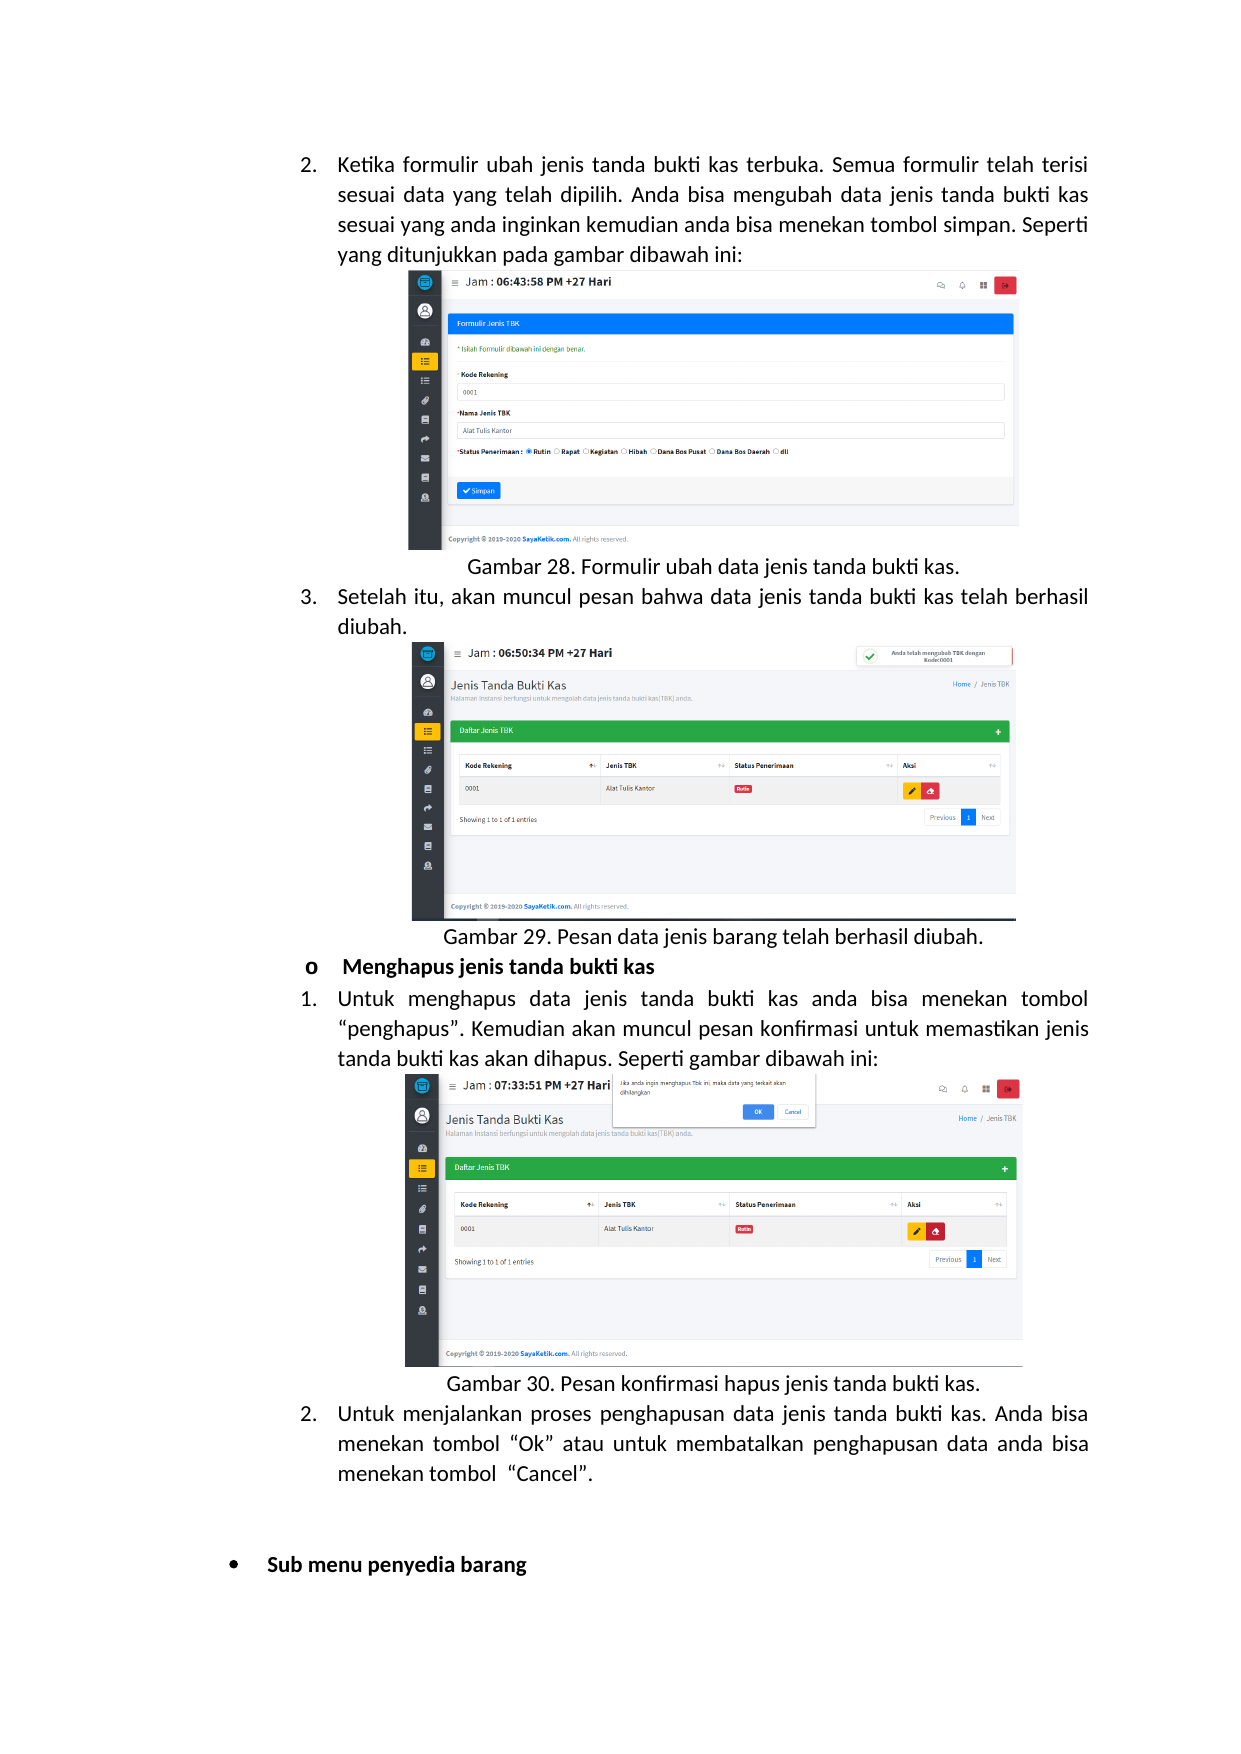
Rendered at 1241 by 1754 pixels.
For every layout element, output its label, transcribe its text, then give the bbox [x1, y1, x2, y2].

picture [405, 1074, 1023, 1367]
picture [408, 270, 1020, 550]
list Ketika formulir ubah jenis tanda bukti kas terbuka. Semua formulir telah terisi sesuai data yang telah dipilih. Anda bisa mengubah data jenis tanda bukti kas sesuai yang anda inginkan kemudian anda bisa menekan tombol simpan. Seperti yang ditunjukkan pada gambar dibawah ini: [300, 150, 1090, 269]
list Setelah itu, akan muncul pesan bahwa data jenis tanda bukti kas telah berhasil diubah. [300, 582, 1090, 640]
list Gambar 29. Pesan data jenis barang telah berhasil diubah. [337, 922, 1090, 950]
list Menghapus jenis tanda bukti kas [304, 952, 1090, 982]
list Sub menu penyedia barang [229, 1550, 1090, 1578]
list Gambar 30. Pesan konfirmasi hapus jenis tanda bukti kas. [337, 1369, 1090, 1397]
picture [411, 642, 1016, 921]
list Untuk menjalankan proses penghapusan data jenis tanda bukti kas. Anda bisa menekan tombol “Ok” atau untuk membatalkan penghapusan data anda bisa menekan tombol “Cancel”. [300, 1399, 1090, 1487]
list Untuk menghapus data jenis tanda bukti kas anda bisa menekan tombol “penghapus”. Kemudian akan muncul pesan konfirmasi untuk memastikan jenis tanda bukti kas akan dihapus. Seperti gambar dibawah ini: [300, 984, 1090, 1072]
list Gambar 28. Formulir ubah data jenis tanda bukti kas. [337, 552, 1090, 580]
